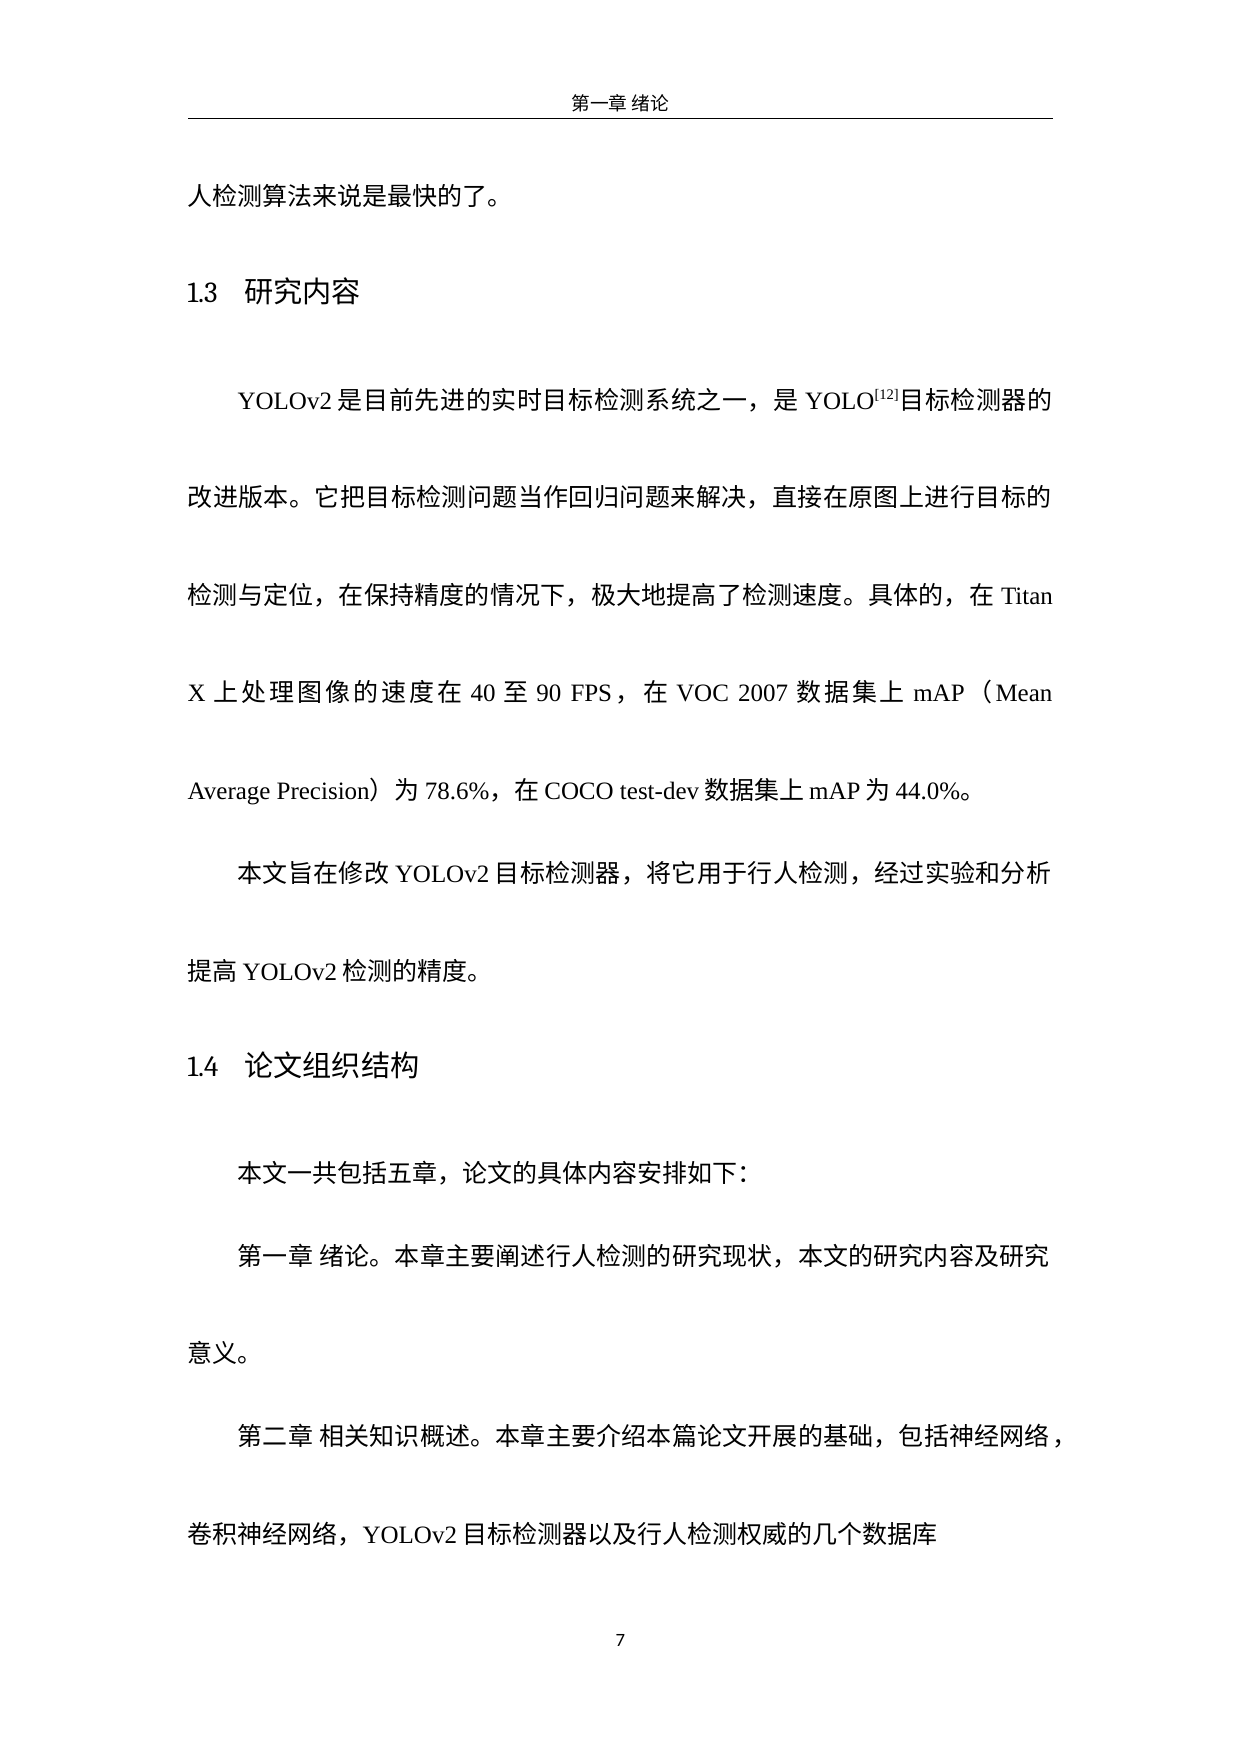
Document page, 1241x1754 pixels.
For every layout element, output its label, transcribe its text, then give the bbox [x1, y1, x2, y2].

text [187, 162, 1053, 227]
text YOLOv2是目前先进的实时目标检测系统之一，是YOLO[12]目标检测器的改进版本。它把目标检测问题当作回归问题来解决，直接在原图上进行目标的检测与定位，在保持精度的情况下，极大地提高了检测速度。具体的，在Titan X上处理图像的速度在40至90 FPS，在VOC 2007数据集上mAP（Mean Average Precision）为78.6%，在COCO test-dev数据集上mAP为44.0%。 [187, 366, 1053, 821]
text 第一章 绪论。本章主要阐述行人检测的研究现状，本文的研究内容及研究意义。 [187, 1222, 1053, 1384]
list 研究内容 [187, 258, 1053, 323]
list 论文组织结构 [187, 1032, 1053, 1097]
text 本文旨在修改YOLOv2目标检测器，将它用于行人检测，经过实验和分析提高YOLOv2检测的精度。 [187, 839, 1053, 1002]
text 本文一共包括五章，论文的具体内容安排如下： [187, 1139, 1053, 1204]
text 第二章 相关知识概述。本章主要介绍本篇论文开展的基础，包括神经网络，卷积神经网络，YOLOv2目标检测器以及行人检测权威的几个数据库 [187, 1402, 1053, 1565]
